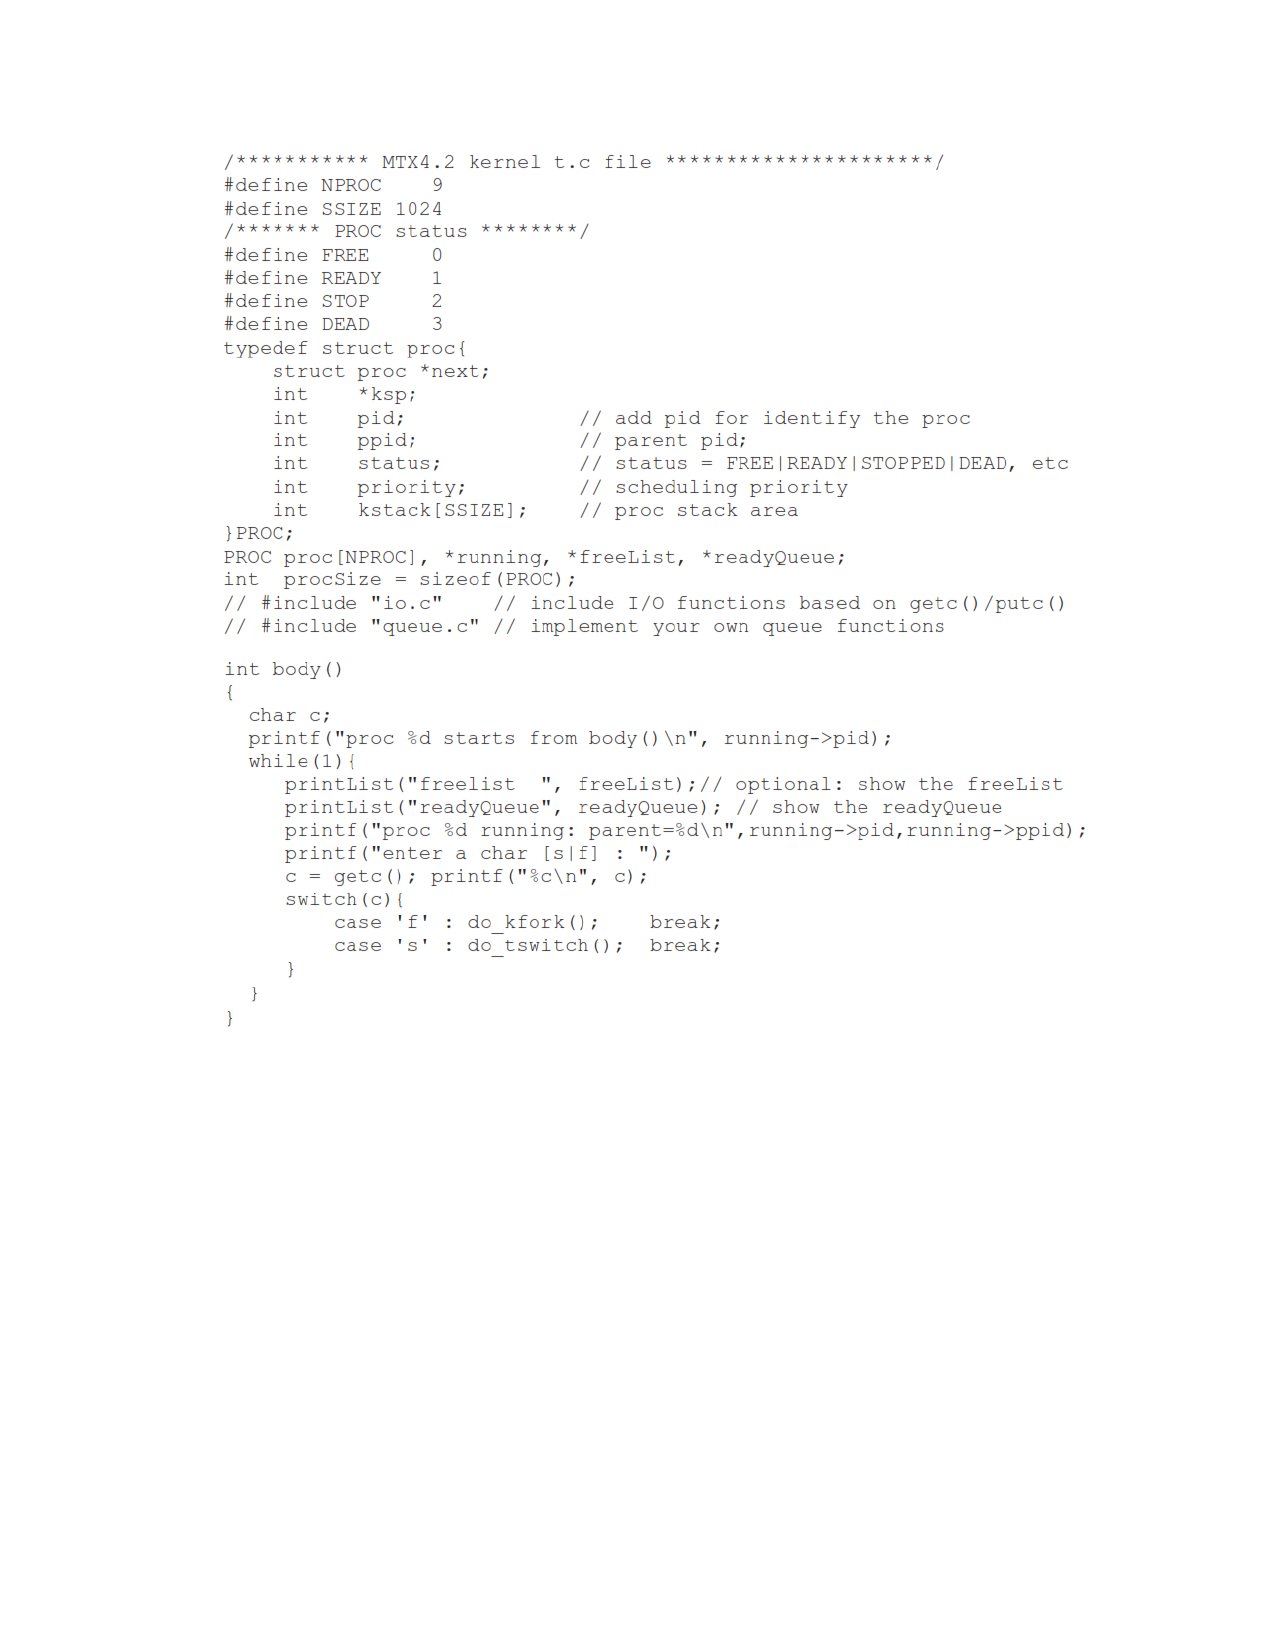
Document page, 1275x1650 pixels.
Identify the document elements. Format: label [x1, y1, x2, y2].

picture [214, 657, 1136, 1035]
picture [214, 147, 1136, 639]
